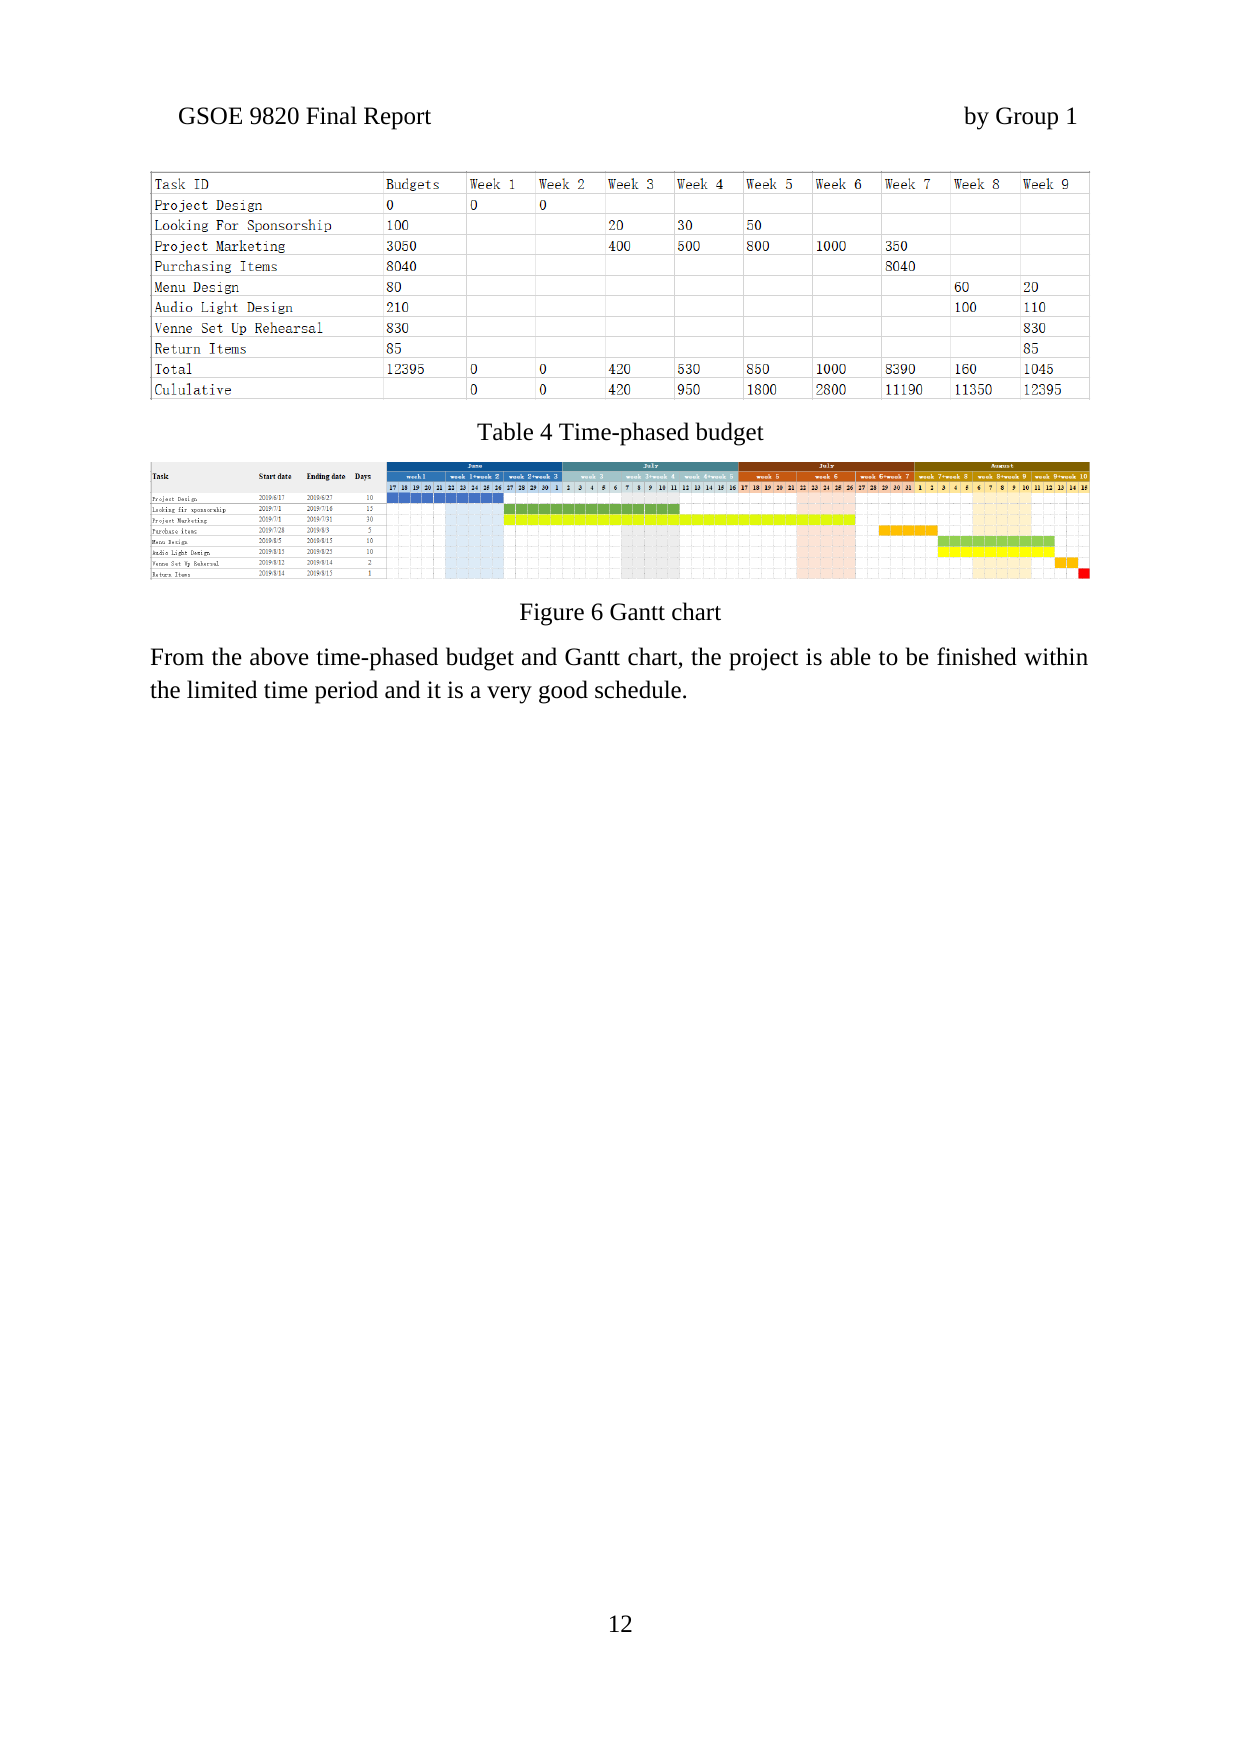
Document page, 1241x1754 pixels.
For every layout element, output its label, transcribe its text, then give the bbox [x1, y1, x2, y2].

text Table 4 Time-phased budget [150, 417, 1090, 445]
text From the above time-phased budget and Gantt chart, the project is able to be finished within the limited time period and it is a very good schedule. [150, 642, 1090, 704]
picture [150, 462, 1091, 580]
picture [150, 171, 1091, 400]
text Figure 6 Gantt chart [150, 597, 1090, 625]
